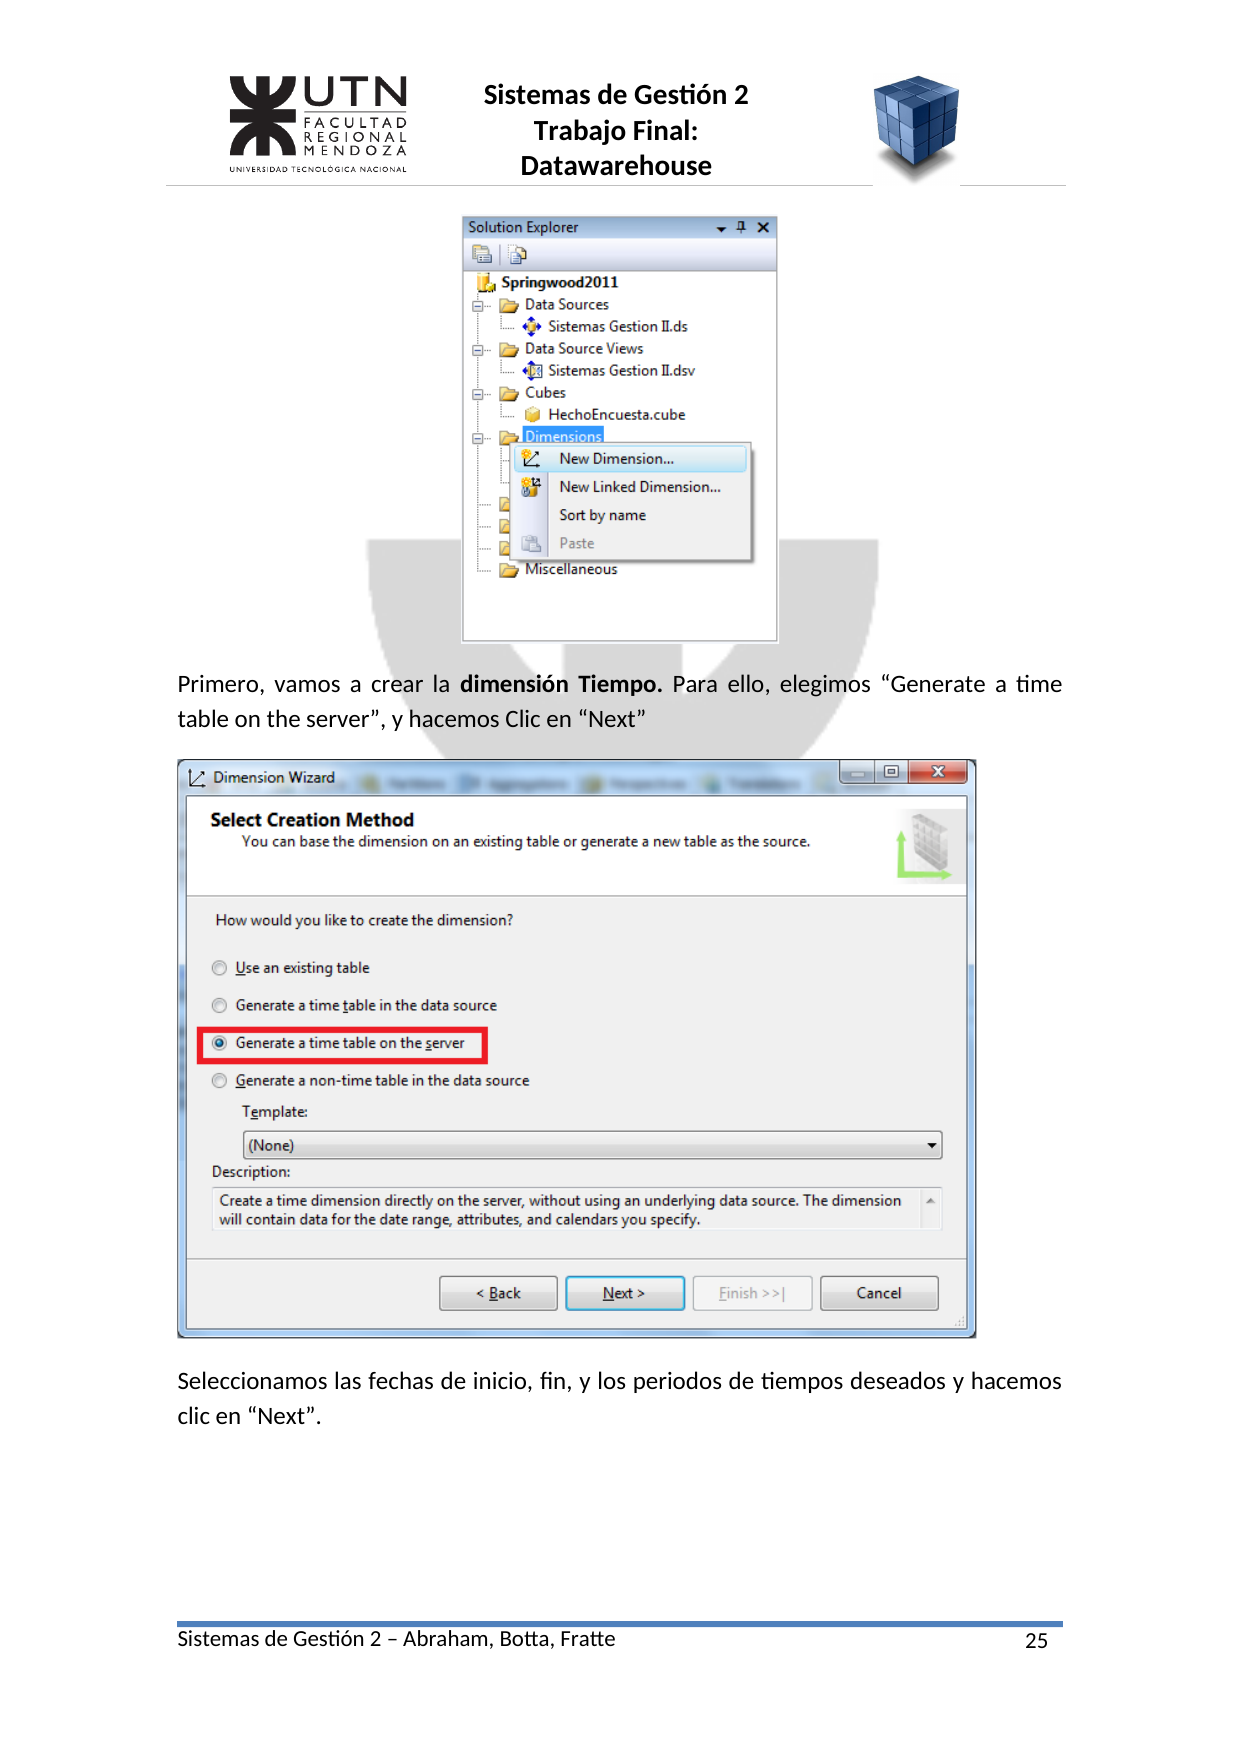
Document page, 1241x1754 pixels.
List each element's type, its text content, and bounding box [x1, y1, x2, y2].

picture [872, 73, 960, 186]
text Seleccionamos las fechas de inicio, fin, y los periodos de tiempos deseados y hacemos clic en “Next”. [177, 1365, 1063, 1431]
picture [177, 759, 979, 1341]
picture [223, 73, 409, 179]
picture [461, 214, 780, 644]
text Primero, vamos a crear la dimensión Tiempo. Para ello, elegimos “Generate a time table on the server”, y hacemos Clic en “Next” [177, 668, 1063, 734]
